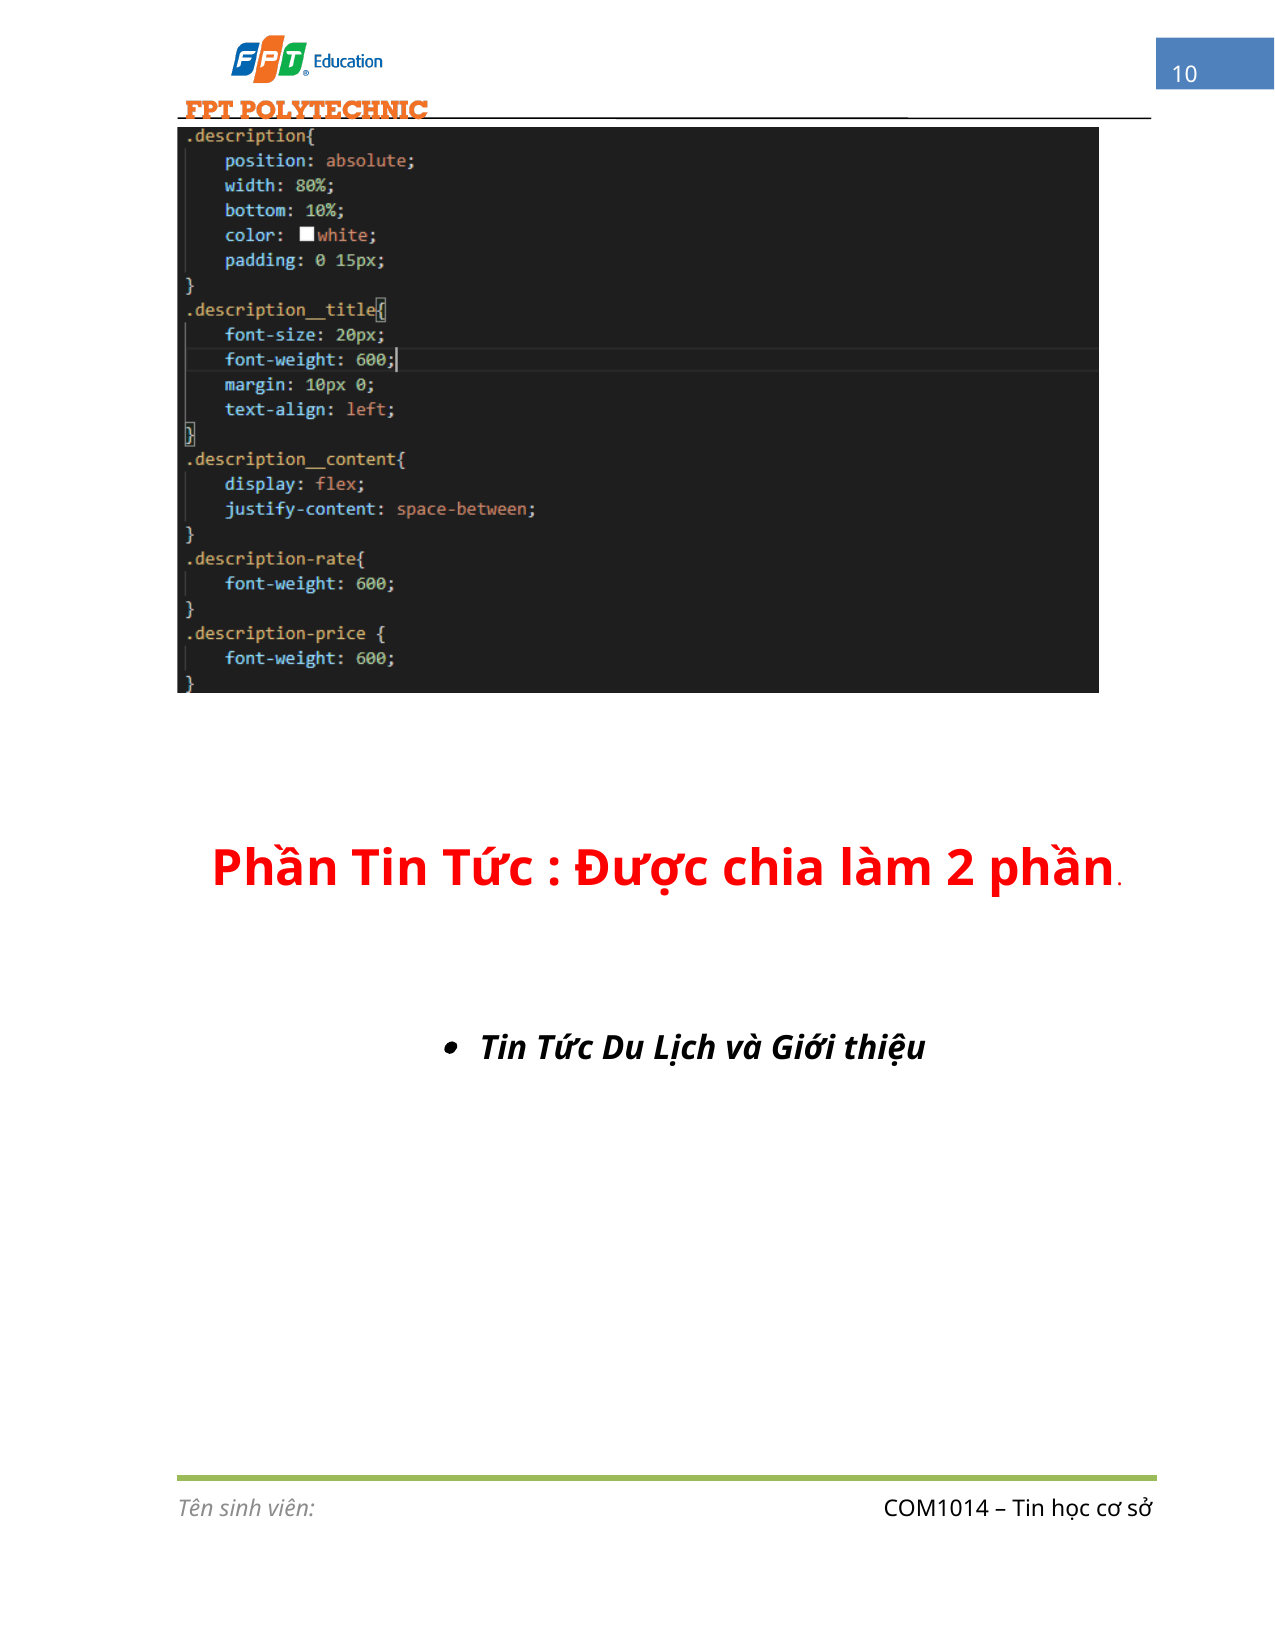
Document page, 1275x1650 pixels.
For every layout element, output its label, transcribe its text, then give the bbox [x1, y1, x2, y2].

text Phần Tin Tức : Được chia làm 2 phần. [177, 832, 1157, 900]
list Tin Tức Du Lịch và Giới thiệu [215, 1024, 1157, 1069]
picture [177, 27, 1099, 693]
